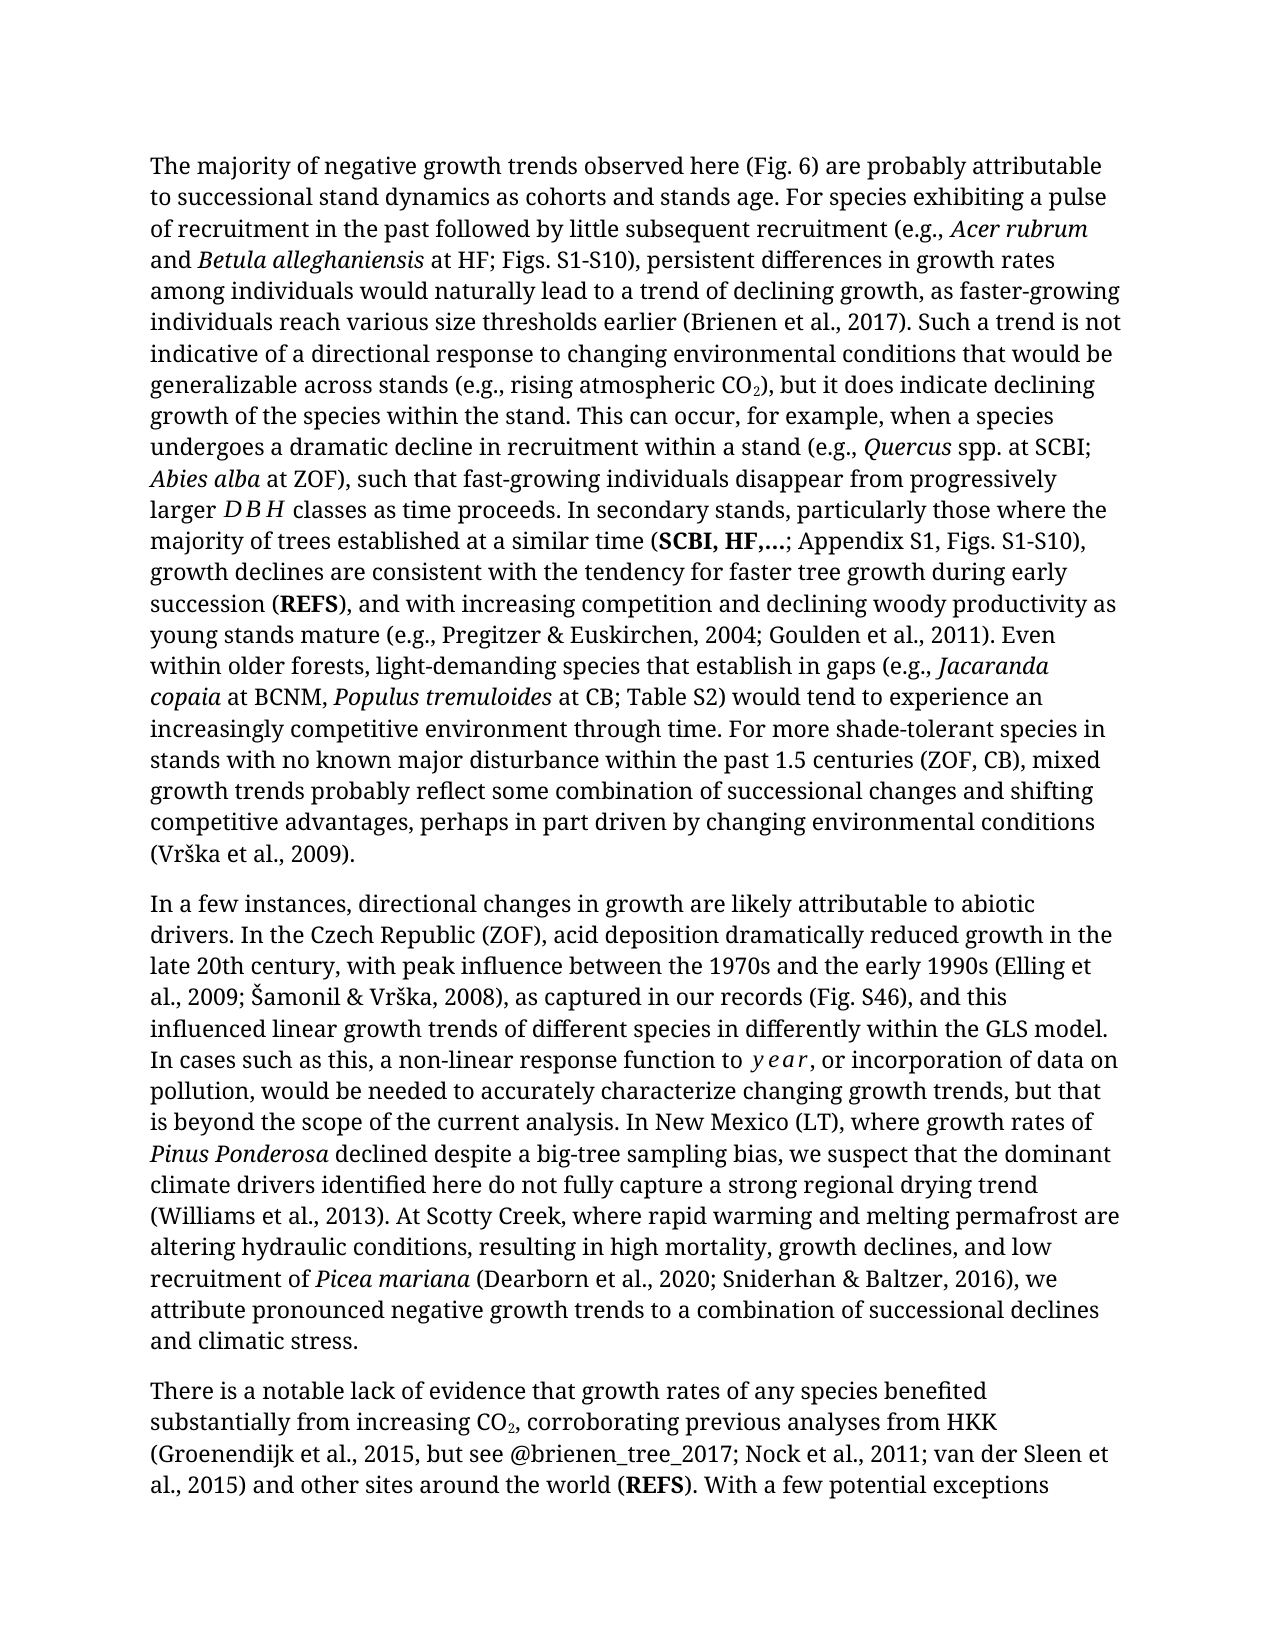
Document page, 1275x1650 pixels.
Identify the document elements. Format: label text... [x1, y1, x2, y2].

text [150, 1375, 1125, 1500]
text In a few instances, directional changes in growth are likely attributable to abiotic drivers. In the Czech Republic (ZOF), acid deposition dramatically reduced growth in the late 20th century, with peak influence between the 1970s and the early 1990s (Elling et al., 2009; Šamonil & Vrška, 2008), as captured in our records (Fig. S46), and this influenced linear growth trends of different species in differently within the GLS model. In cases such as this, a non-linear response function to , or incorporation of data on pollution, would be needed to accurately characterize changing growth trends, but that is beyond the scope of the current analysis. In New Mexico (LT), where growth rates of Pinus Ponderosa declined despite a big-tree sampling bias, we suspect that the dominant climate drivers identified here do not fully capture a strong regional drying trend (Williams et al., 2013). At Scotty Creek, where rapid warming and melting permafrost are altering hydraulic conditions, resulting in high mortality, growth declines, and low recruitment of Picea mariana (Dearborn et al., 2020; Sniderhan & Baltzer, 2016), we attribute pronounced negative growth trends to a combination of successional declines and climatic stress. [150, 887, 1125, 1356]
text The majority of negative growth trends observed here (Fig. 6) are probably attributable to successional stand dynamics as cohorts and stands age. For species exhibiting a pulse of recruitment in the past followed by little subsequent recruitment (e.g., Acer rubrum and Betula alleghaniensis at HF; Figs. S1-S10), persistent differences in growth rates among individuals would naturally lead to a trend of declining growth, as faster-growing individuals reach various size thresholds earlier (Brienen et al., 2017). Such a trend is not indicative of a directional response to changing environmental conditions that would be generalizable across stands (e.g., rising atmospheric CO2), but it does indicate declining growth of the species within the stand. This can occur, for example, when a species undergoes a dramatic decline in recruitment within a stand (e.g., Quercus spp. at SCBI; Abies alba at ZOF), such that fast-growing individuals disappear from progressively larger classes as time proceeds. In secondary stands, particularly those where the majority of trees established at a similar time (SCBI, HF,…; Appendix S1, Figs. S1-S10), growth declines are consistent with the tendency for faster tree growth during early succession (REFS), and with increasing competition and declining woody productivity as young stands mature (e.g., Pregitzer & Euskirchen, 2004; Goulden et al., 2011). Even within older forests, light-demanding species that establish in gaps (e.g., Jacaranda copaia at BCNM, Populus tremuloides at CB; Table S2) would tend to experience an increasingly competitive environment through time. For more shade-tolerant species in stands with no known major disturbance within the past 1.5 centuries (ZOF, CB), mixed growth trends probably reflect some combination of successional changes and shifting competitive advantages, perhaps in part driven by changing environmental conditions (Vrška et al., 2009). [150, 150, 1125, 869]
